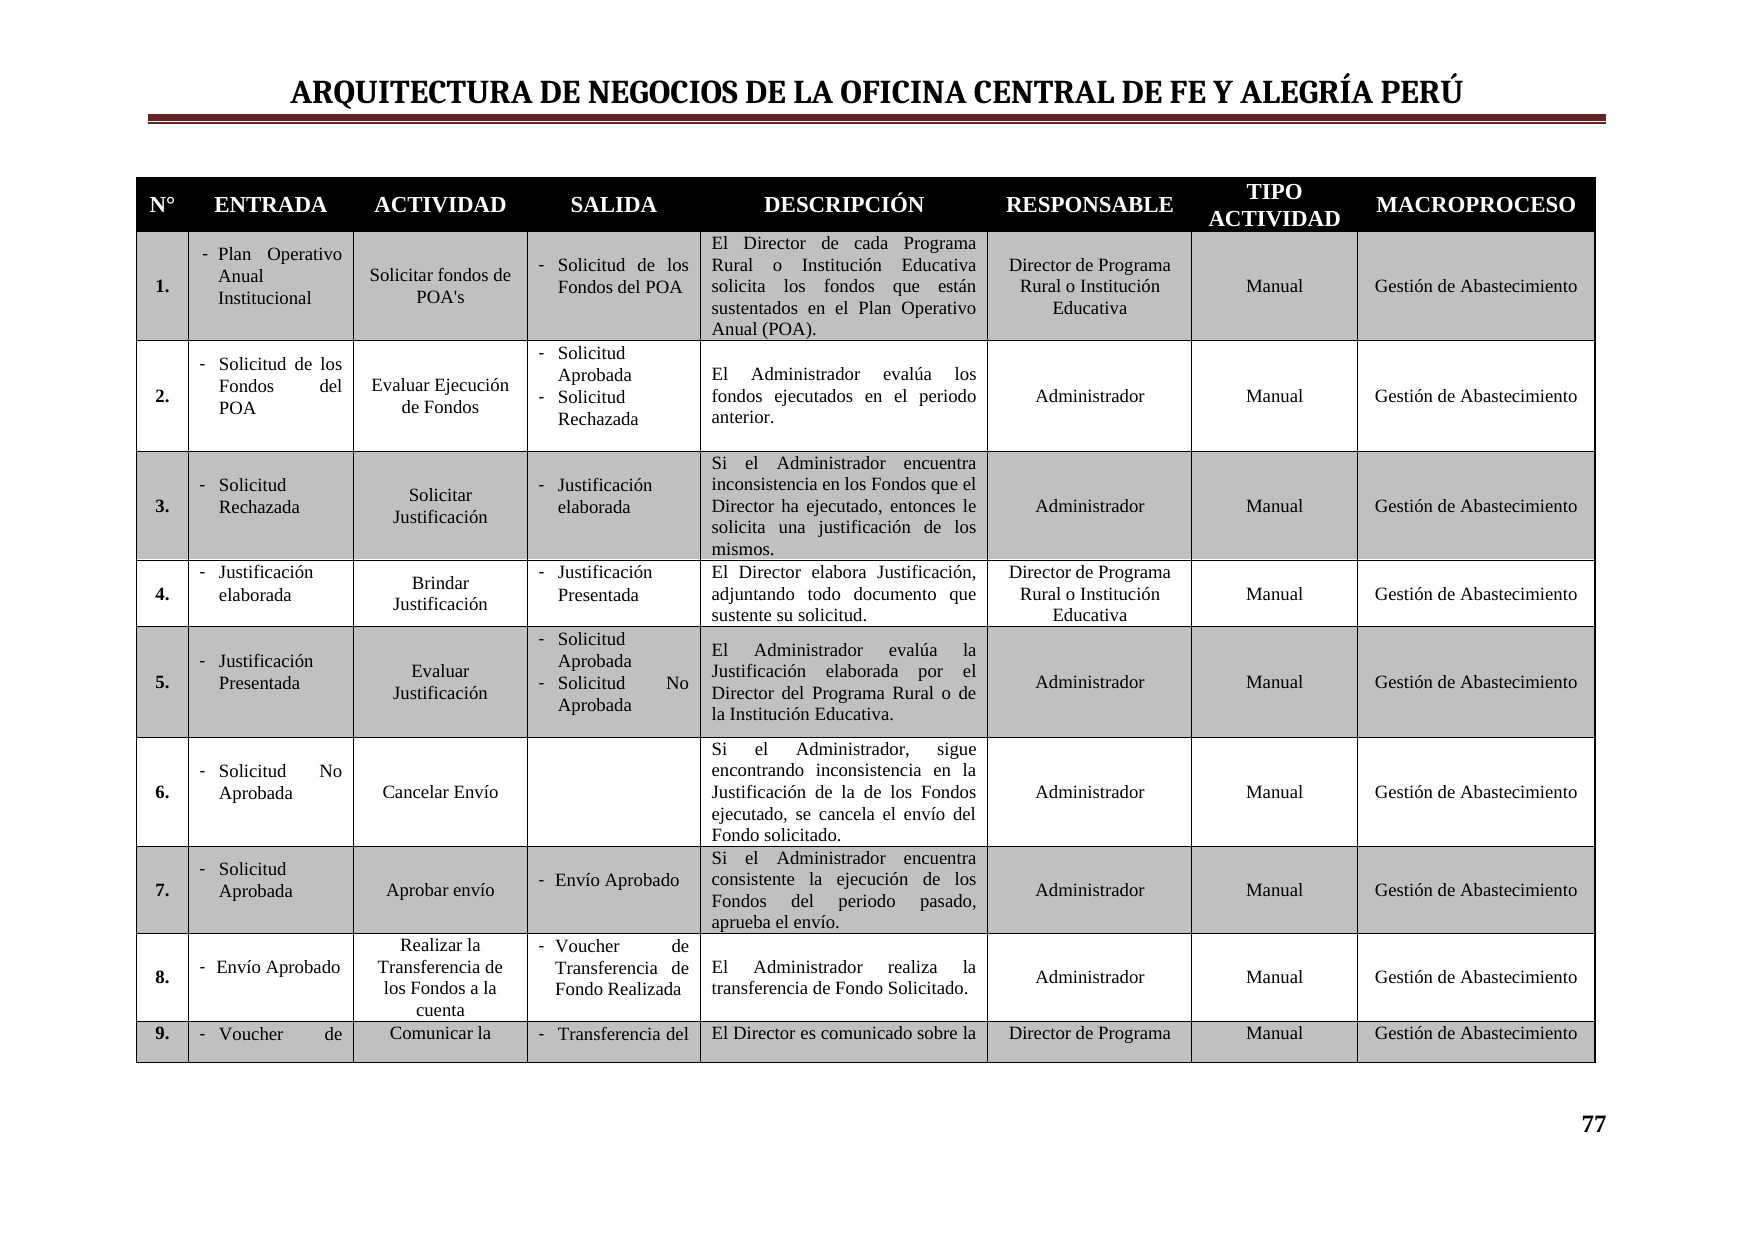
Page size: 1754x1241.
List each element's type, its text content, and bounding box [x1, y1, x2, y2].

table_cell Justificación Presentada [189, 627, 353, 737]
table_cell Justificación Presentada [528, 561, 700, 626]
table_cell 1. [137, 232, 188, 340]
table_cell Gestión de Abastecimiento [1358, 341, 1594, 451]
table_cell Voucher de Transferencia de Fondo Realizada [528, 934, 700, 1021]
table_cell Envío Aprobado [528, 847, 700, 933]
table_cell Si el Administrador encuentra inconsistencia en los Fondos que el Director ha ejecutado, entonces le solicita una justificación de los mismos. [701, 452, 987, 559]
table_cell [354, 1022, 527, 1062]
table_cell El Administrador evalúa los fondos ejecutados en el periodo anterior. [701, 341, 987, 451]
table_cell 2. [137, 341, 188, 451]
table_cell Administrador [988, 627, 1191, 737]
table_cell Solicitud No Aprobada [189, 738, 353, 846]
table_cell El Administrador evalúa la Justificación elaborada por el Director del Programa Rural o de la Institución Educativa. [701, 627, 987, 737]
table_cell Manual [1192, 847, 1357, 933]
table_header RESPONSABLE [988, 178, 1191, 231]
table_header SALIDA [528, 178, 700, 231]
table_cell Administrador [988, 452, 1191, 559]
table_cell El Director de cada Programa Rural o Institución Educativa solicita los fondos que están sustentados en el Plan Operativo Anual (POA). [701, 232, 987, 340]
table_cell Solicitud Aprobada Solicitud No Aprobada [528, 627, 700, 737]
table_cell Gestión de Abastecimiento [1358, 847, 1594, 933]
table_cell Envío Aprobado [189, 934, 353, 1021]
table_cell Evaluar Ejecución de Fondos [354, 341, 527, 451]
table_cell 9. [137, 1022, 188, 1062]
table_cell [189, 1022, 353, 1062]
table_cell El Administrador realiza la transferencia de Fondo Solicitado. [701, 934, 987, 1021]
table_cell Solicitud Aprobada [189, 847, 353, 933]
table_cell Director de Programa Rural o Institución Educativa [988, 561, 1191, 626]
table_cell 4. [137, 561, 188, 626]
table_cell Director de Programa Rural o Institución Educativa [988, 232, 1191, 340]
table_cell Solicitar Justificación [354, 452, 527, 559]
table_cell El Director elabora Justificación, adjuntando todo documento que sustente su solicitud. [701, 561, 987, 626]
table_cell 8. [137, 934, 188, 1021]
table_cell Manual [1192, 561, 1357, 626]
table_cell Manual [1192, 341, 1357, 451]
table_cell 6. [137, 738, 188, 846]
table_cell Realizar la Transferencia de los Fondos a la cuenta [354, 934, 527, 1021]
table_cell Solicitud de los Fondos del POA [189, 341, 353, 451]
table_cell Manual [1192, 452, 1357, 559]
table_cell Administrador [988, 341, 1191, 451]
table_header N° [137, 178, 188, 231]
table_cell Gestión de Abastecimiento [1358, 738, 1594, 846]
table_cell Administrador [988, 847, 1191, 933]
table_cell Manual [1192, 627, 1357, 737]
table_cell Manual [1192, 738, 1357, 846]
table_cell Manual [1192, 1022, 1357, 1062]
table_cell Manual [1192, 934, 1357, 1021]
table_cell Solicitar fondos de POA's [354, 232, 527, 340]
table_cell Solicitud de los Fondos del POA [528, 232, 700, 340]
table_header MACROPROCESO [1358, 178, 1594, 231]
table_cell Cancelar Envío [354, 738, 527, 846]
table_cell Gestión de Abastecimiento [1358, 627, 1594, 737]
table_cell Gestión de Abastecimiento [1358, 452, 1594, 559]
table_header ENTRADA [189, 178, 353, 231]
table_cell Solicitud Rechazada [189, 452, 353, 559]
table_cell Administrador [988, 934, 1191, 1021]
table_header DESCRIPCIÓN [701, 178, 987, 231]
table_header TIPO ACTIVIDAD [1192, 178, 1357, 231]
table_cell 3. [137, 452, 188, 559]
table_cell Manual [1192, 232, 1357, 340]
table_cell Administrador [988, 738, 1191, 846]
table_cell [701, 1022, 987, 1062]
table_cell Solicitud Aprobada Solicitud Rechazada [528, 341, 700, 451]
table_cell Evaluar Justificación [354, 627, 527, 737]
table_cell Aprobar envío [354, 847, 527, 933]
table_cell [528, 738, 700, 846]
table_cell Si el Administrador, sigue encontrando inconsistencia en la Justificación de la de los Fondos ejecutado, se cancela el envío del Fondo solicitado. [701, 738, 987, 846]
table_header ACTIVIDAD [354, 178, 527, 231]
table_cell Plan Operativo Anual Institucional [189, 232, 353, 340]
table_cell Gestión de Abastecimiento [1358, 934, 1594, 1021]
table_cell Si el Administrador encuentra consistente la ejecución de los Fondos del periodo pasado, aprueba el envío. [701, 847, 987, 933]
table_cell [528, 1022, 700, 1062]
table_cell Justificación elaborada [528, 452, 700, 559]
table_cell 7. [137, 847, 188, 933]
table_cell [1358, 1022, 1594, 1062]
table_cell 5. [137, 627, 188, 737]
table_cell Gestión de Abastecimiento [1358, 232, 1594, 340]
table_cell Justificación elaborada [189, 561, 353, 626]
table_cell Gestión de Abastecimiento [1358, 561, 1594, 626]
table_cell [988, 1022, 1191, 1062]
table_cell Brindar Justificación [354, 561, 527, 626]
